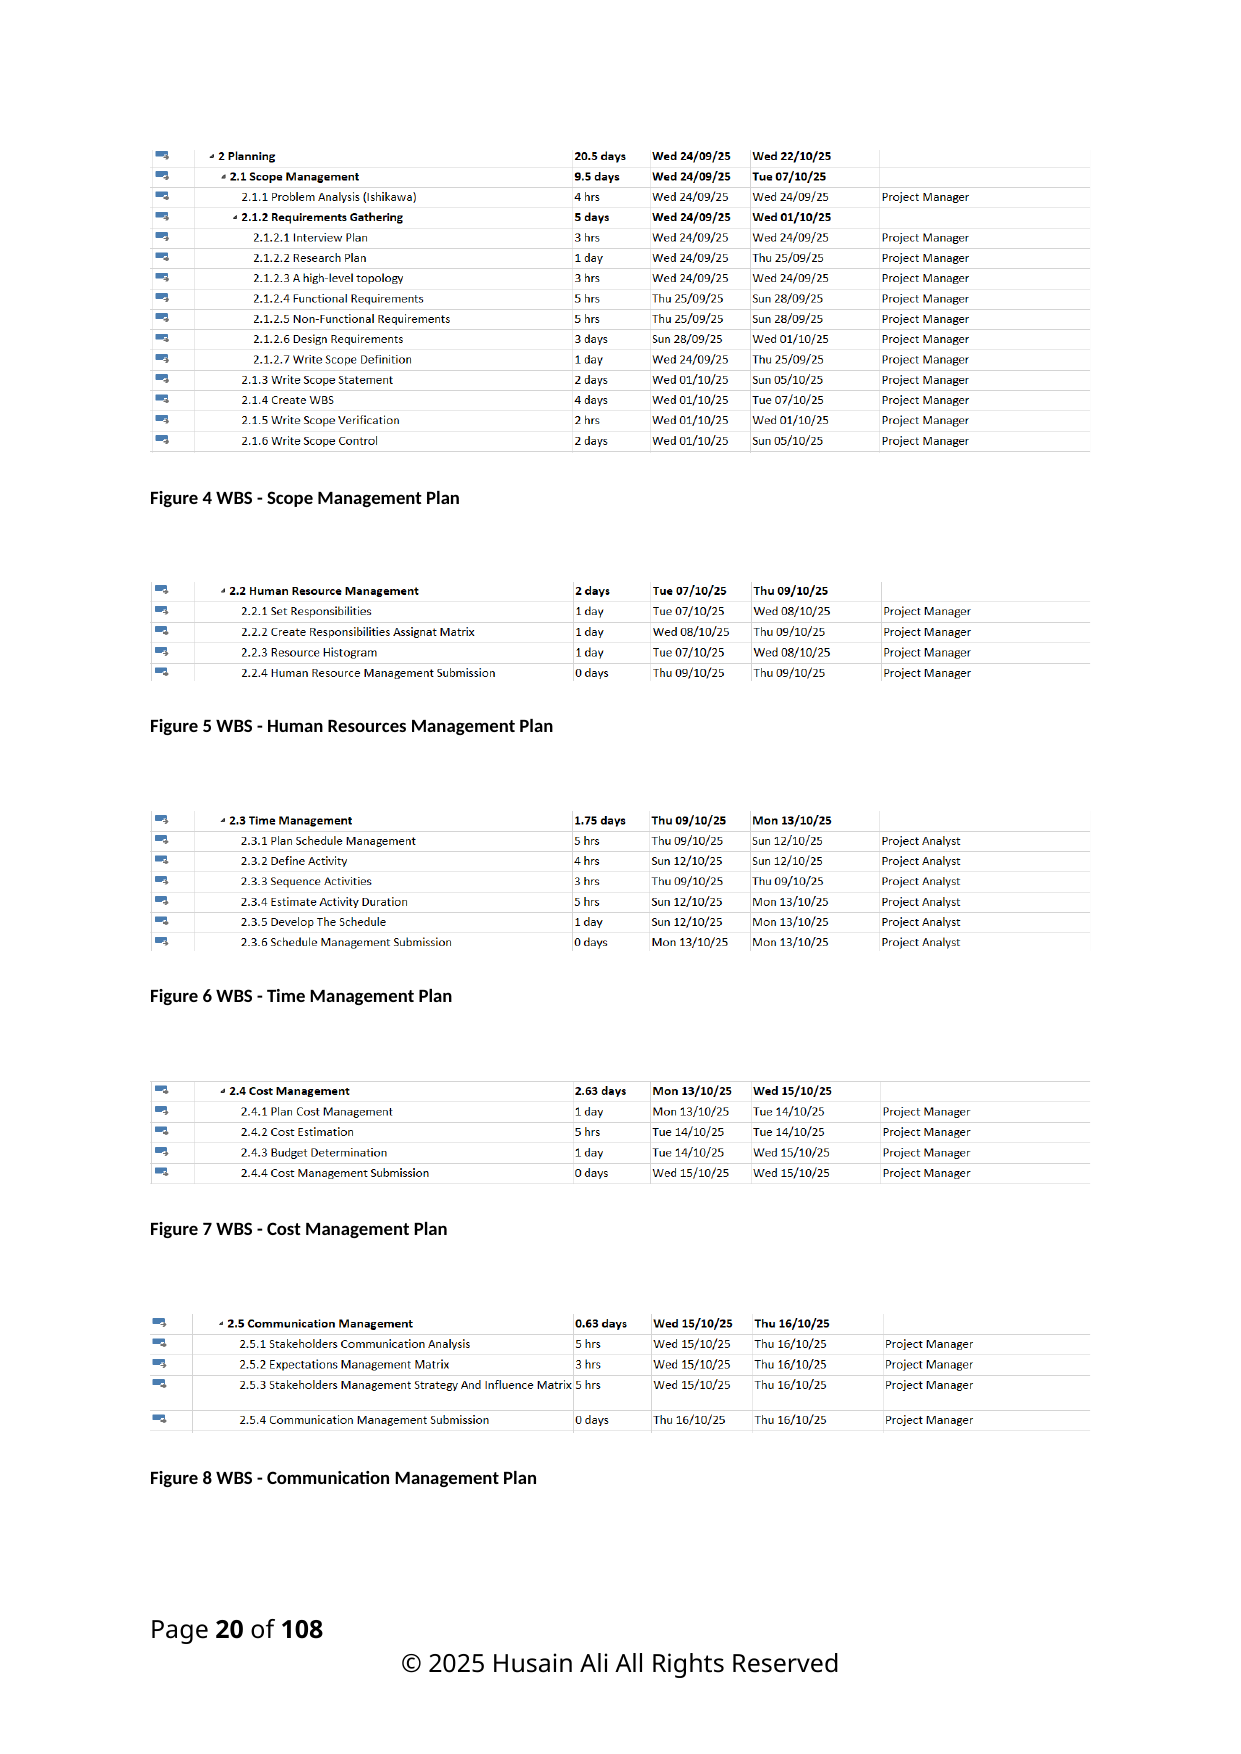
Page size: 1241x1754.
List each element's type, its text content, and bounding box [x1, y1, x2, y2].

text Figure 4 WBS - Scope Management Plan [150, 486, 1090, 509]
picture [150, 1314, 1091, 1433]
text Figure 5 WBS - Human Resources Management Plan [150, 714, 1090, 737]
picture [150, 811, 1091, 951]
picture [150, 150, 1091, 453]
text Figure 7 WBS - Cost Management Plan [150, 1217, 1090, 1240]
picture [150, 1081, 1091, 1184]
text Figure 6 WBS - Time Management Plan [150, 984, 1090, 1007]
text Figure 8 WBS - Communication Management Plan [150, 1467, 1090, 1489]
picture [150, 582, 1091, 681]
